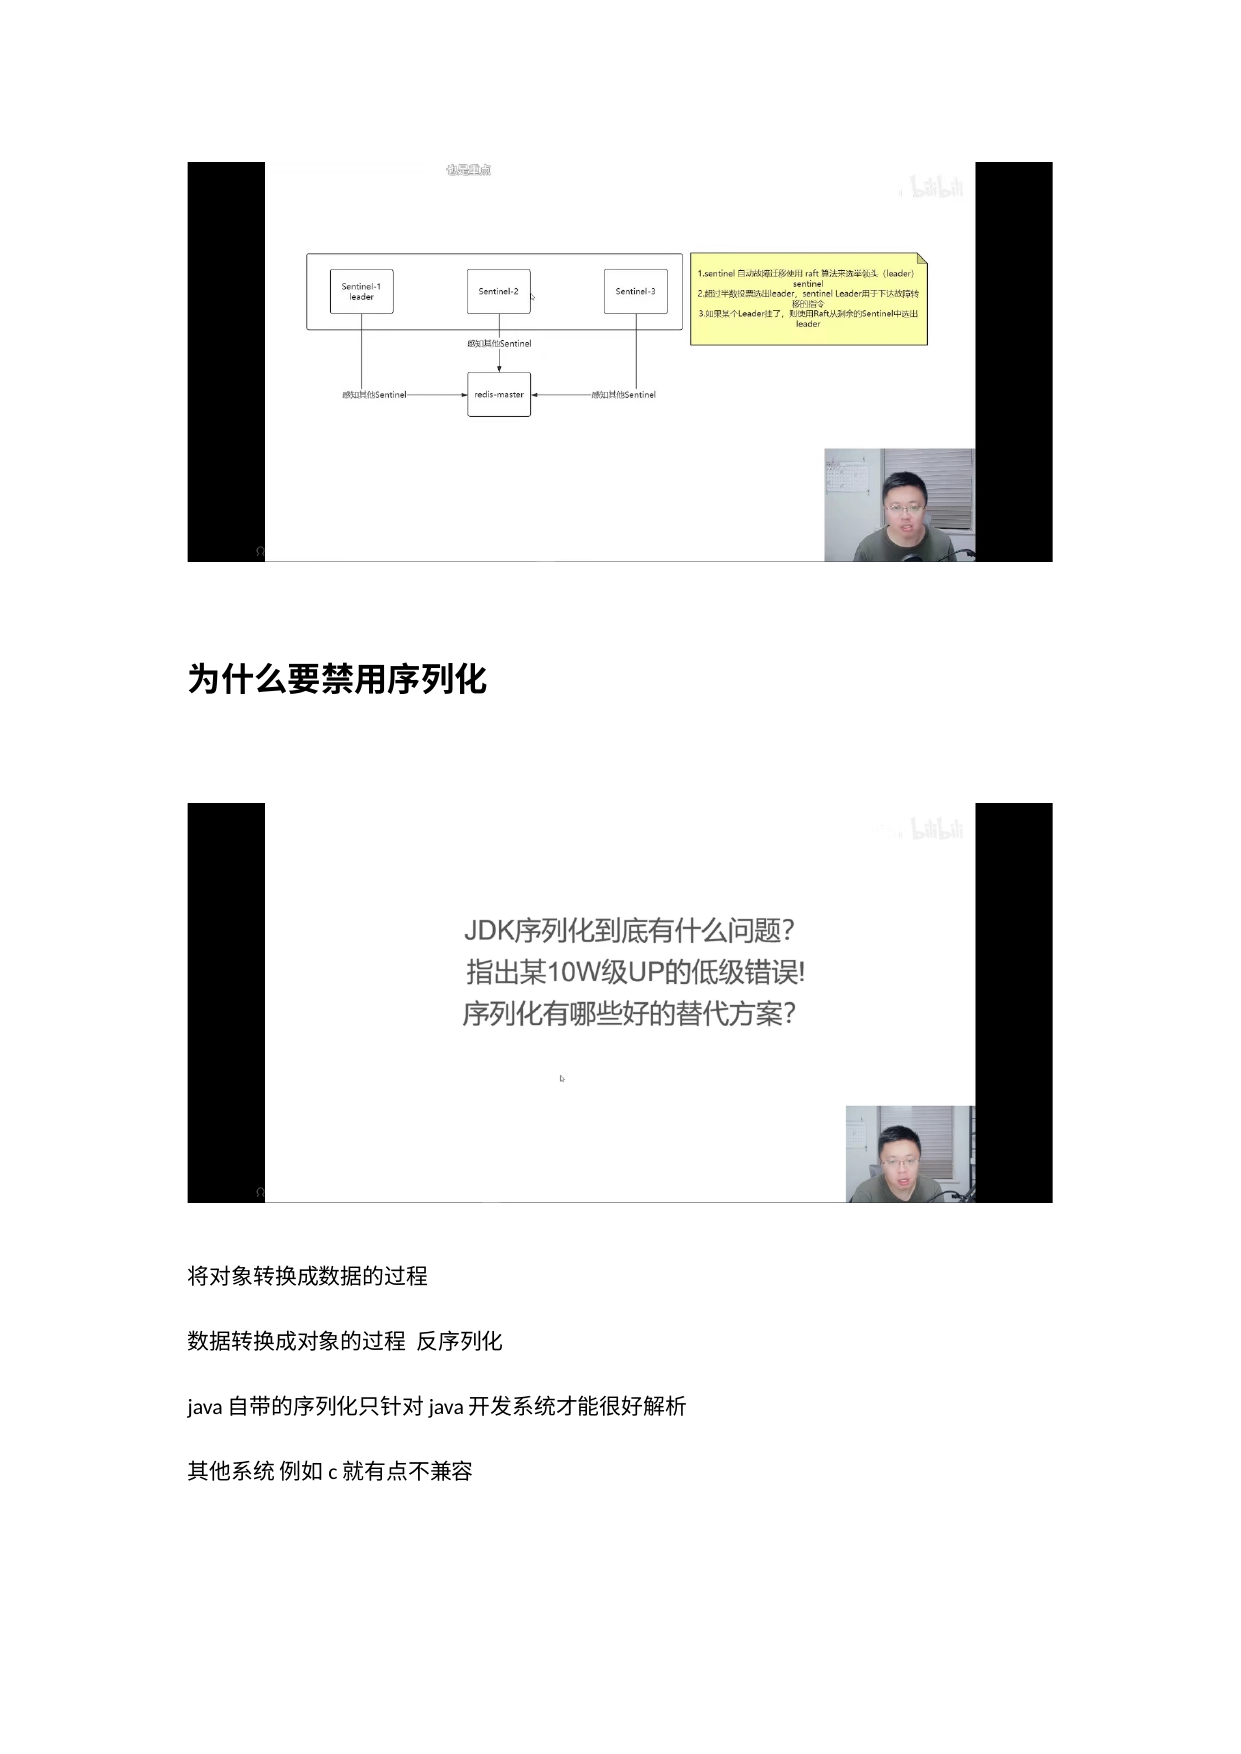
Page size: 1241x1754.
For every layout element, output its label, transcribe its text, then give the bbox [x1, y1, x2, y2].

text 其他系统 例如c 就有点不兼容 [187, 1454, 1053, 1486]
picture [187, 803, 1053, 1203]
subtitle 为什么要禁用序列化 [187, 644, 1053, 709]
picture [187, 162, 1053, 562]
text 将对象转换成数据的过程 [187, 1259, 1053, 1291]
text 数据转换成对象的过程 反序列化 [187, 1324, 1053, 1356]
text java自带的序列化只针对java开发系统才能很好解析 [187, 1389, 1053, 1421]
